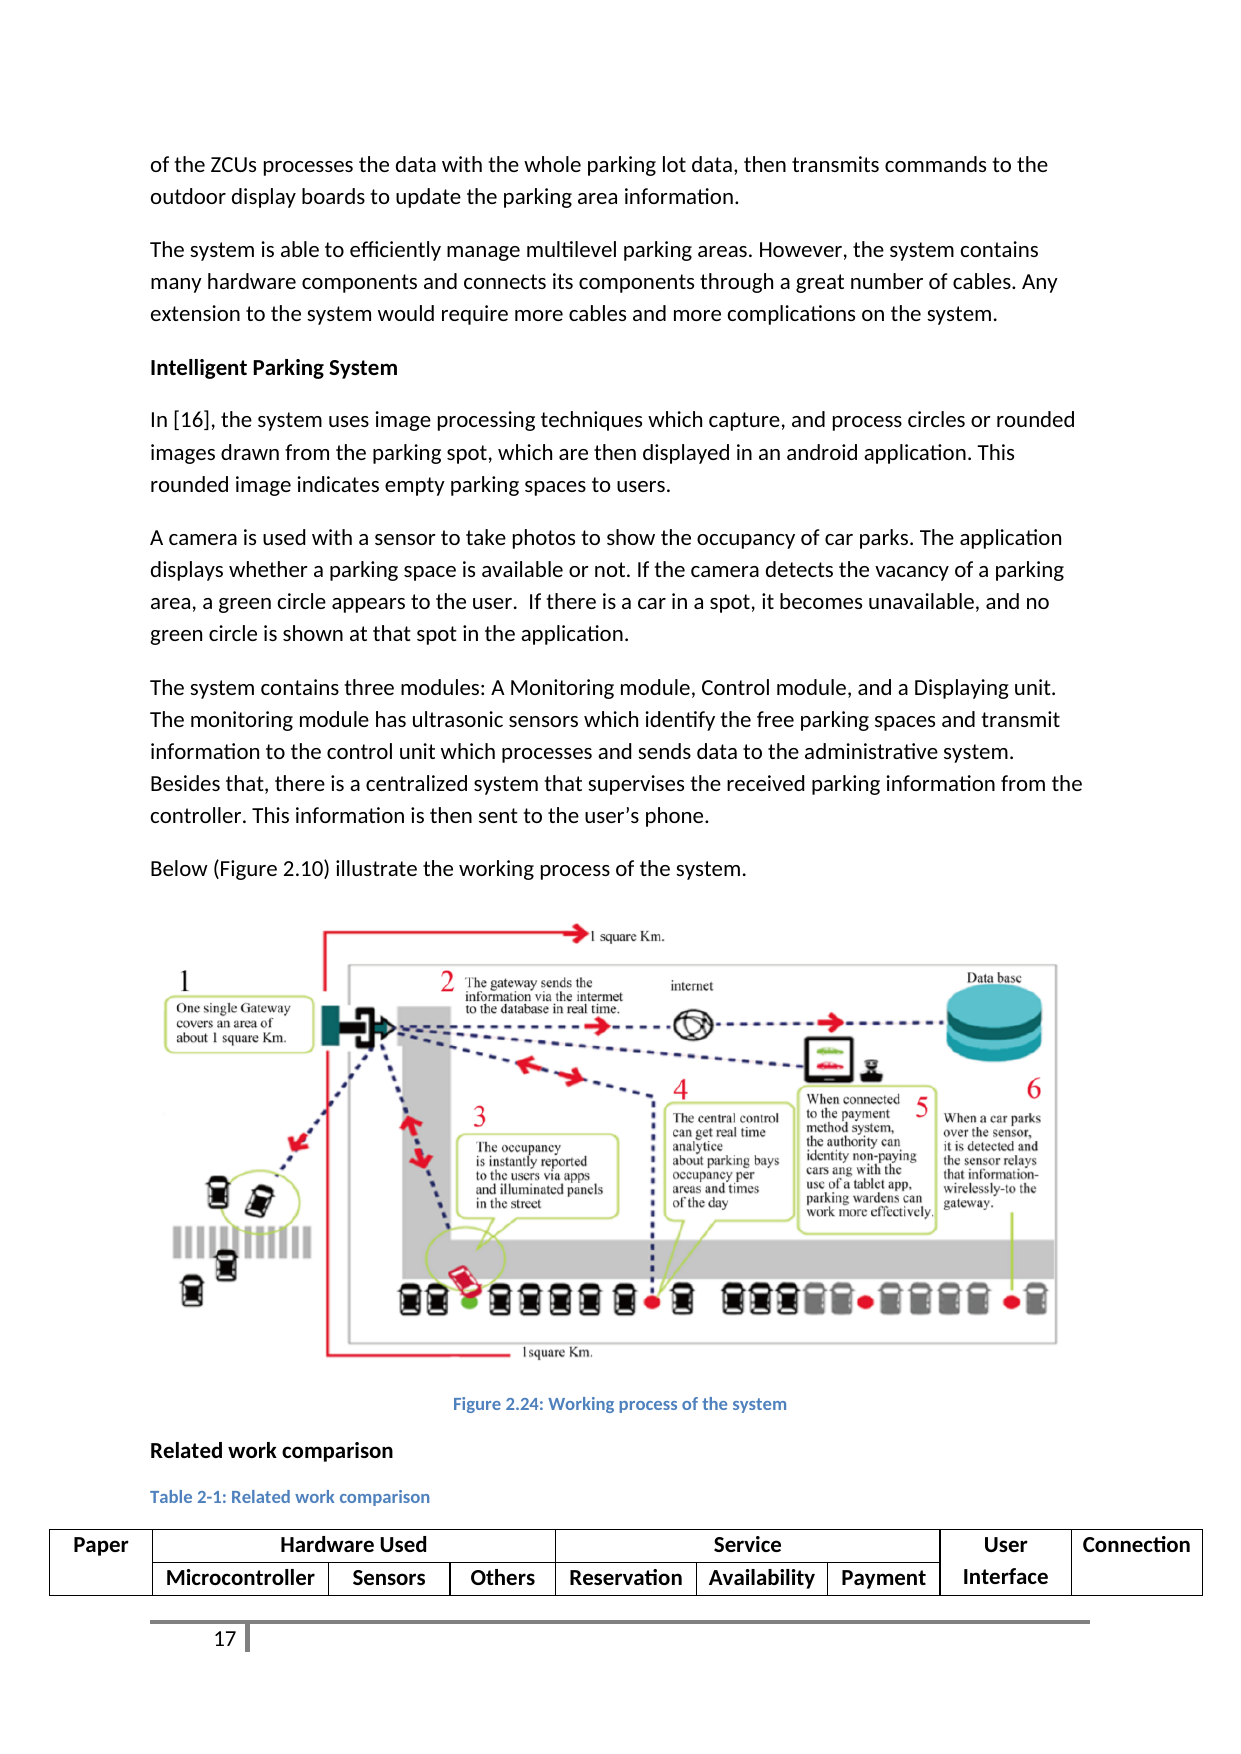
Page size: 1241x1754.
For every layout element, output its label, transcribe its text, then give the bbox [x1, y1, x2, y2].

picture [150, 907, 1068, 1368]
table_header Paper [50, 1530, 152, 1595]
table_header User Interface Through [941, 1530, 1071, 1595]
text The system contains three modules: A Monitoring module, Control module, and a Displaying unit. The monitoring module has ultrasonic sensors which identify the free parking spaces and transmit information to the control unit which processes and sends data to the administrative system. Besides that, there is a centralized system that supervises the received parking information from the controller. This information is then sent to the user’s phone. [150, 673, 1090, 829]
table_cell Sensors [329, 1563, 449, 1595]
table_header Service [556, 1530, 939, 1562]
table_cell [697, 1563, 827, 1595]
table_header Hardware Used [153, 1530, 555, 1562]
table_cell Reservation [556, 1563, 696, 1595]
table_cell Others [451, 1563, 555, 1595]
text A camera is used with a sensor to take photos to show the occupancy of car parks. The application displays whether a parking space is available or not. If the camera detects the vacancy of a parking area, a green circle appears to the user. If there is a car in a spot, it becomes unavailable, and no green circle is shown at that spot in the application. [150, 523, 1090, 648]
text Below (Figure 2.10) illustrate the working process of the system. [150, 854, 1090, 882]
text Table ‎2-1: Related work comparison [150, 1485, 1090, 1508]
text Related work comparison [150, 1436, 1090, 1464]
text The system is able to efficiently manage multilevel parking areas. However, the system contains many hardware components and connects its components through a great number of cables. Any extension to the system would require more cables and more complications on the system. [150, 235, 1090, 328]
text Intelligent Parking System [150, 353, 1090, 381]
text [150, 150, 1090, 210]
table_cell Microcontroller [153, 1563, 328, 1595]
table_header Connection [1072, 1530, 1202, 1595]
table_cell Payment [828, 1563, 939, 1595]
text In [16], the system uses image processing techniques which capture, and process circles or rounded images drawn from the parking spot, which are then displayed in an android application. This rounded image indicates empty parking spaces to users. [150, 406, 1090, 498]
